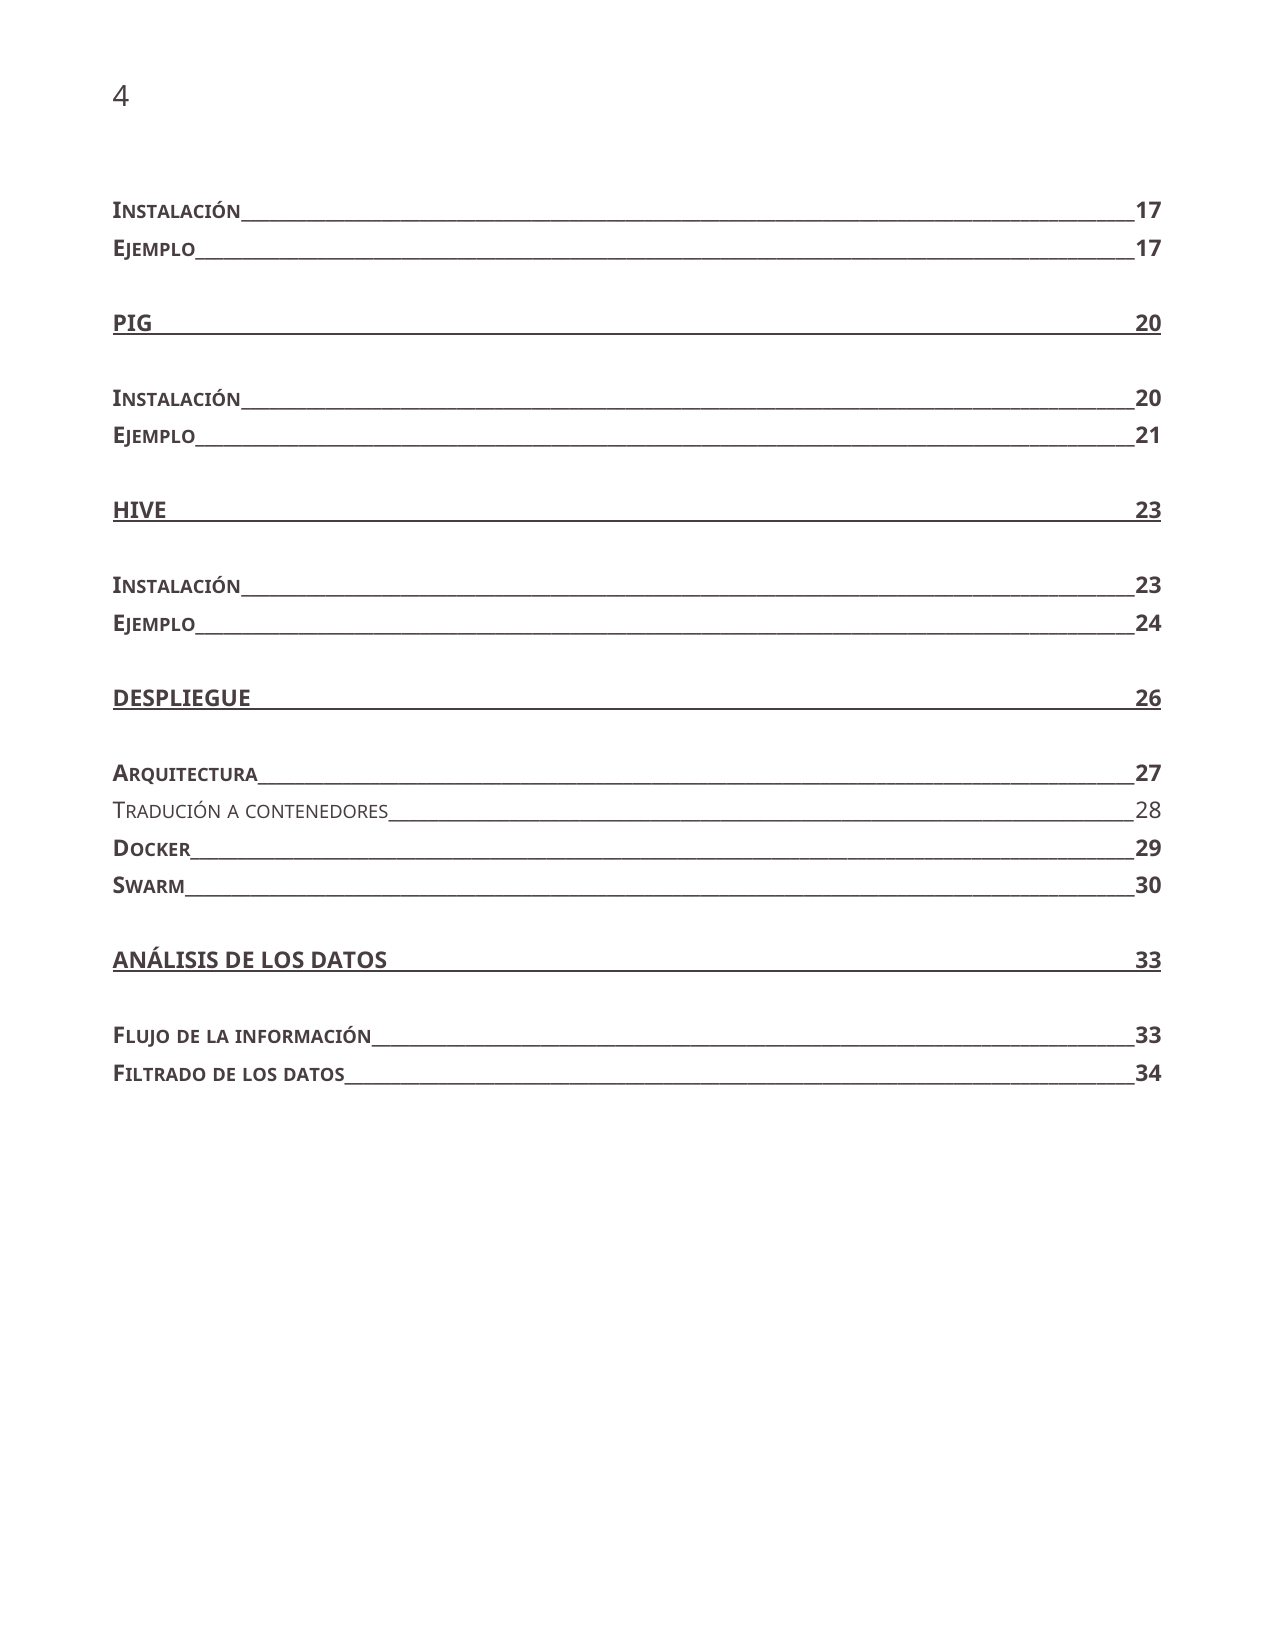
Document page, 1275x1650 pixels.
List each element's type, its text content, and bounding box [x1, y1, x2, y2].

text Instalación 20 [112, 382, 1162, 413]
text Filtrado de los datos 34 [112, 1057, 1162, 1088]
text HIVE 23 [112, 494, 1162, 525]
text Arquitectura 27 [112, 757, 1162, 788]
text Ejemplo 24 [112, 607, 1162, 638]
text Swarm 30 [112, 869, 1162, 900]
text Tradución a contenedores 28 [112, 794, 1162, 825]
text PIG 20 [112, 307, 1162, 338]
text Instalación 17 [112, 194, 1162, 225]
text Docker 29 [112, 832, 1162, 863]
text Instalación 23 [112, 569, 1162, 600]
text Ejemplo 21 [112, 419, 1162, 450]
text Análisis de los datos 33 [112, 944, 1162, 975]
text Flujo de la información 33 [112, 1019, 1162, 1050]
text Ejemplo 17 [112, 232, 1162, 263]
text Despliegue 26 [112, 682, 1162, 713]
